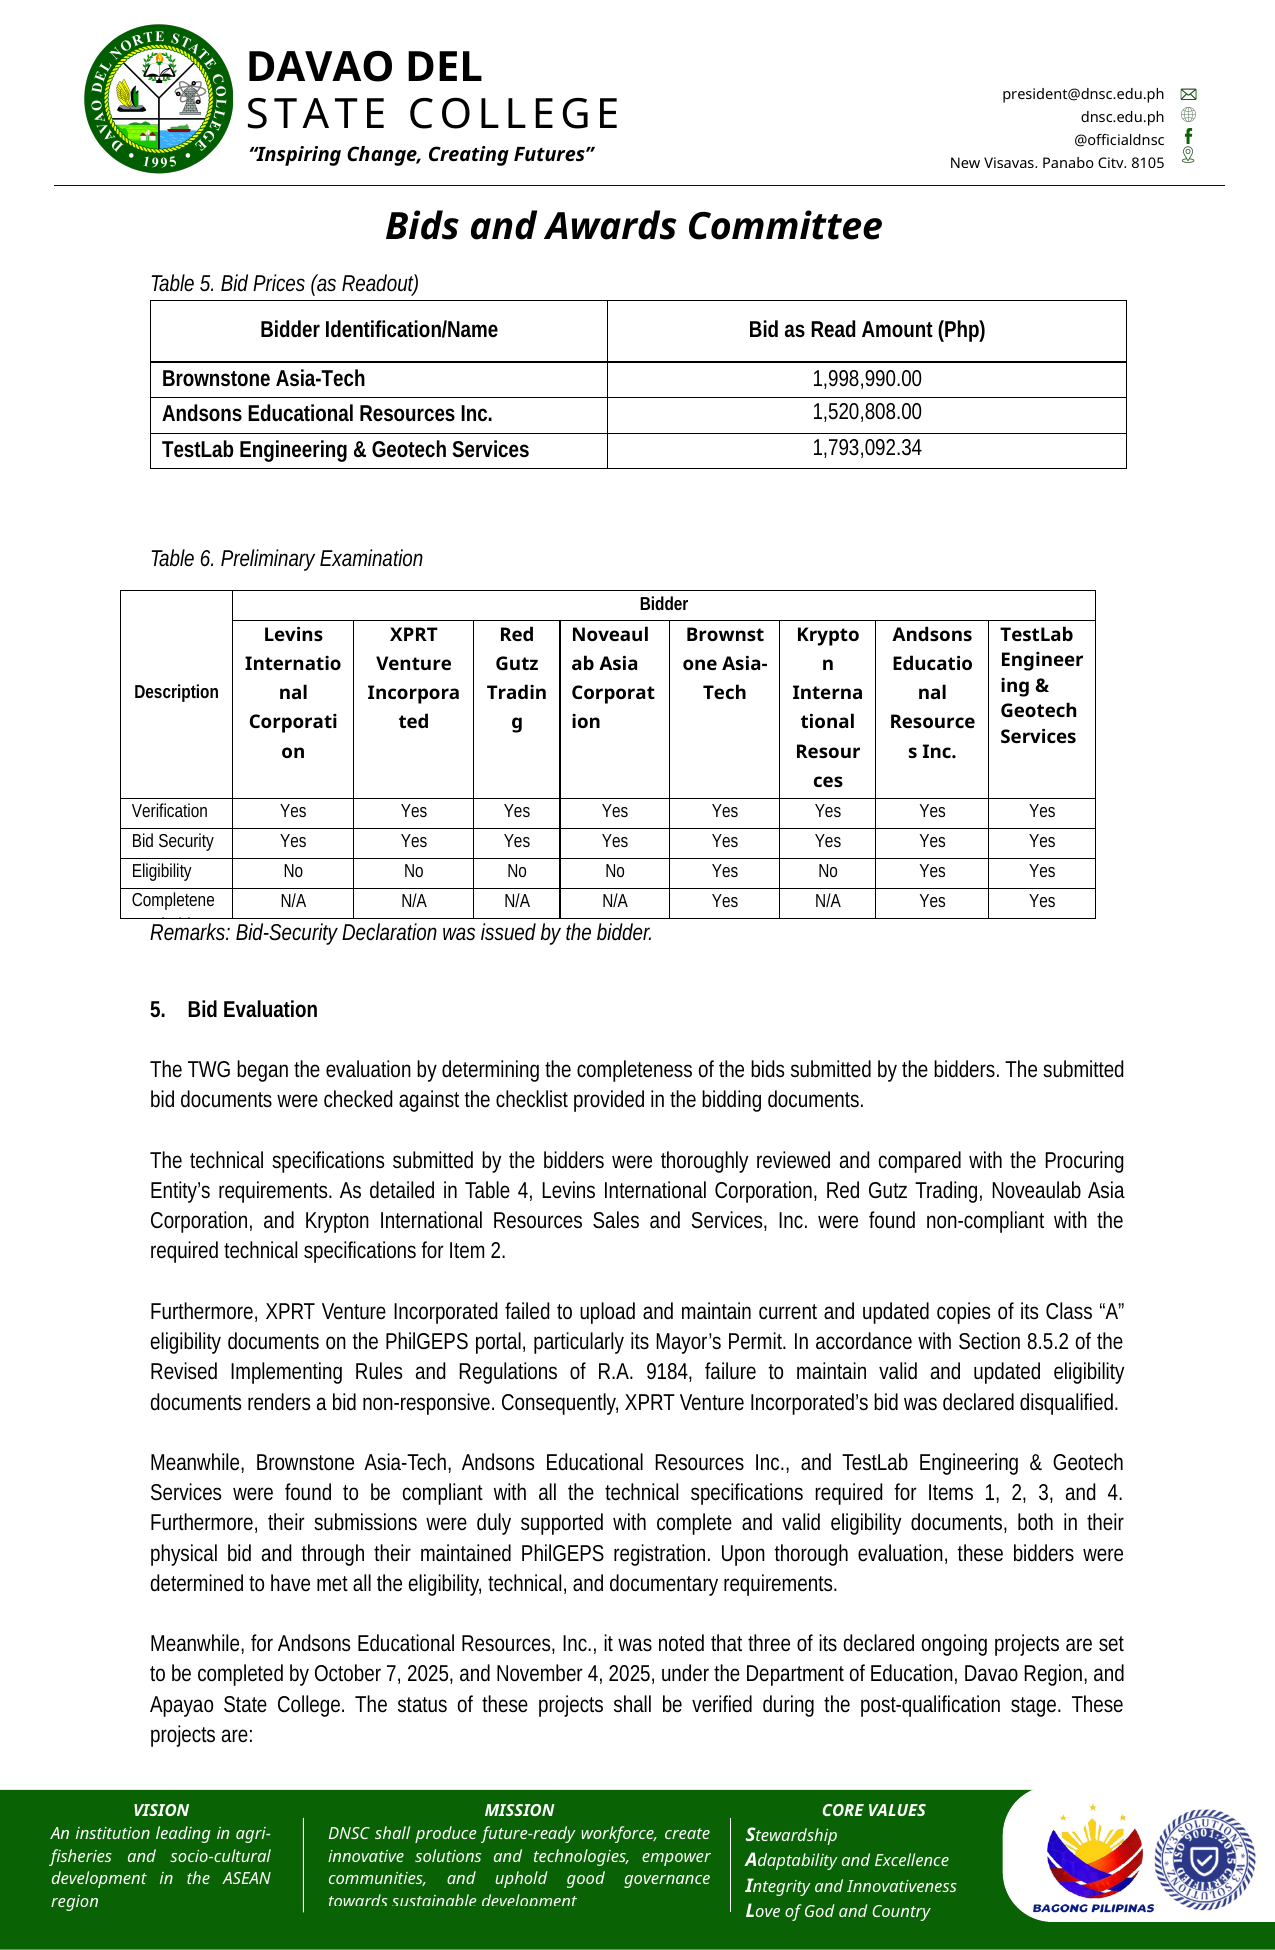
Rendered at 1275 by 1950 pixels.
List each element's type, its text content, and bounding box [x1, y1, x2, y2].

table_cell Yes [780, 799, 875, 828]
table_cell Yes [989, 829, 1095, 858]
table_cell N/A [474, 889, 559, 918]
table_cell Yes [561, 799, 669, 828]
text The TWG began the evaluation by determining the completeness of the bids submitted by the bidders. The submitted bid documents were checked against the checklist provided in the bidding documents. [150, 1056, 1125, 1113]
picture [1184, 128, 1193, 144]
table_cell Levins International Corporation [233, 621, 353, 798]
table_cell Eligibility [121, 859, 232, 888]
table_cell Yes [876, 799, 988, 828]
table_cell Yes [474, 829, 559, 858]
table_cell TestLab Engineering & Geotech Services [151, 434, 607, 468]
table_cell Brownstone Asia-Tech [151, 363, 607, 397]
table_cell TestLab Engineering & Geotech Services [989, 621, 1095, 798]
text Table 5. Bid Prices (as Readout) [150, 270, 1125, 296]
table_cell No [474, 859, 559, 888]
table_cell No [561, 859, 669, 888]
table_cell Yes [233, 829, 353, 858]
picture [1181, 107, 1196, 122]
table_cell Yes [876, 859, 988, 888]
table_cell 1,520,808.00 [608, 398, 1126, 433]
table_cell N/A [354, 889, 473, 918]
picture [1018, 1790, 1258, 1926]
table_cell Yes [670, 889, 779, 918]
text Remarks: Bid-Security Declaration was issued by the bidder. [150, 919, 1125, 945]
list Bid Evaluation [150, 996, 1125, 1022]
table_cell Yes [670, 799, 779, 828]
text Table 6. Preliminary Examination [150, 545, 1125, 571]
table_cell Yes [670, 859, 779, 888]
table_cell Yes [780, 829, 875, 858]
table_cell No [780, 859, 875, 888]
table_cell Yes [989, 799, 1095, 828]
text Meanwhile, for Andsons Educational Resources, Inc., it was noted that three of its declared ongoing projects are set to be completed by October 7, 2025, and November 4, 2025, under the Department of Education, Davao Region, and Apayao State College. The status of these projects shall be verified during the post-qualification stage. These projects are: [150, 1630, 1125, 1747]
table_cell Yes [989, 859, 1095, 888]
table_cell Brownstone Asia-Tech [670, 621, 779, 798]
text Furthermore, XPRT Venture Incorporated failed to upload and maintain current and updated copies of its Class “A” eligibility documents on the PhilGEPS portal, particularly its Mayor’s Permit. In accordance with Section 8.5.2 of the Revised Implementing Rules and Regulations of R.A. 9184, failure to maintain valid and updated eligibility documents renders a bid non-responsive. Consequently, XPRT Venture Incorporated’s bid was declared disqualified. [150, 1298, 1125, 1415]
table_cell Yes [561, 829, 669, 858]
table_cell Yes [233, 799, 353, 828]
table_cell N/A [561, 889, 669, 918]
picture [1180, 88, 1197, 101]
table_header Bidder [233, 591, 1095, 620]
picture [1179, 146, 1196, 164]
table_cell Yes [354, 829, 473, 858]
table_cell Yes [876, 889, 988, 918]
picture [83, 23, 234, 174]
table_cell Completeness of Bids [121, 889, 232, 918]
table_header Description [121, 591, 232, 798]
table_cell Noveaulab Asia Corporation [561, 621, 669, 798]
table_cell No [354, 859, 473, 888]
text Meanwhile, Brownstone Asia-Tech, Andsons Educational Resources Inc., and TestLab Engineering & Geotech Services were found to be compliant with all the technical specifications required for Items 1, 2, 3, and 4. Furthermore, their submissions were duly supported with complete and valid eligibility documents, both in their physical bid and through their maintained PhilGEPS registration. Upon thorough evaluation, these bidders were determined to have met all the eligibility, technical, and documentary requirements. [150, 1449, 1125, 1596]
table_cell 1,998,990.00 [608, 363, 1126, 397]
table_cell Yes [876, 829, 988, 858]
table_cell 1,793,092.34 [608, 434, 1126, 468]
table_cell No [233, 859, 353, 888]
table_cell N/A [780, 889, 875, 918]
table_cell Yes [474, 799, 559, 828]
table_cell Krypton International Resources Sales and Services, Inc. [780, 621, 875, 798]
table_cell Red Gutz Trading [474, 621, 559, 798]
table_cell XPRT Venture Incorporated [354, 621, 473, 798]
table_header Bid as Read Amount (Php) [608, 301, 1126, 361]
table_cell Andsons Educational Resources Inc. [151, 398, 607, 433]
table_cell Andsons Educational Resources Inc. [876, 621, 988, 798]
text The technical specifications submitted by the bidders were thoroughly reviewed and compared with the Procuring Entity’s requirements. As detailed in Table 4, Levins International Corporation, Red Gutz Trading, Noveaulab Asia Corporation, and Krypton International Resources Sales and Services, Inc. were found non-compliant with the required technical specifications for Item 2. [150, 1147, 1125, 1264]
table_cell Yes [670, 829, 779, 858]
table_cell Bid Security [121, 829, 232, 858]
table_cell Verification [121, 799, 232, 828]
table_cell N/A [233, 889, 353, 918]
table_header Bidder Identification/Name [151, 301, 607, 361]
table_cell Yes [354, 799, 473, 828]
table_cell Yes [989, 889, 1095, 918]
